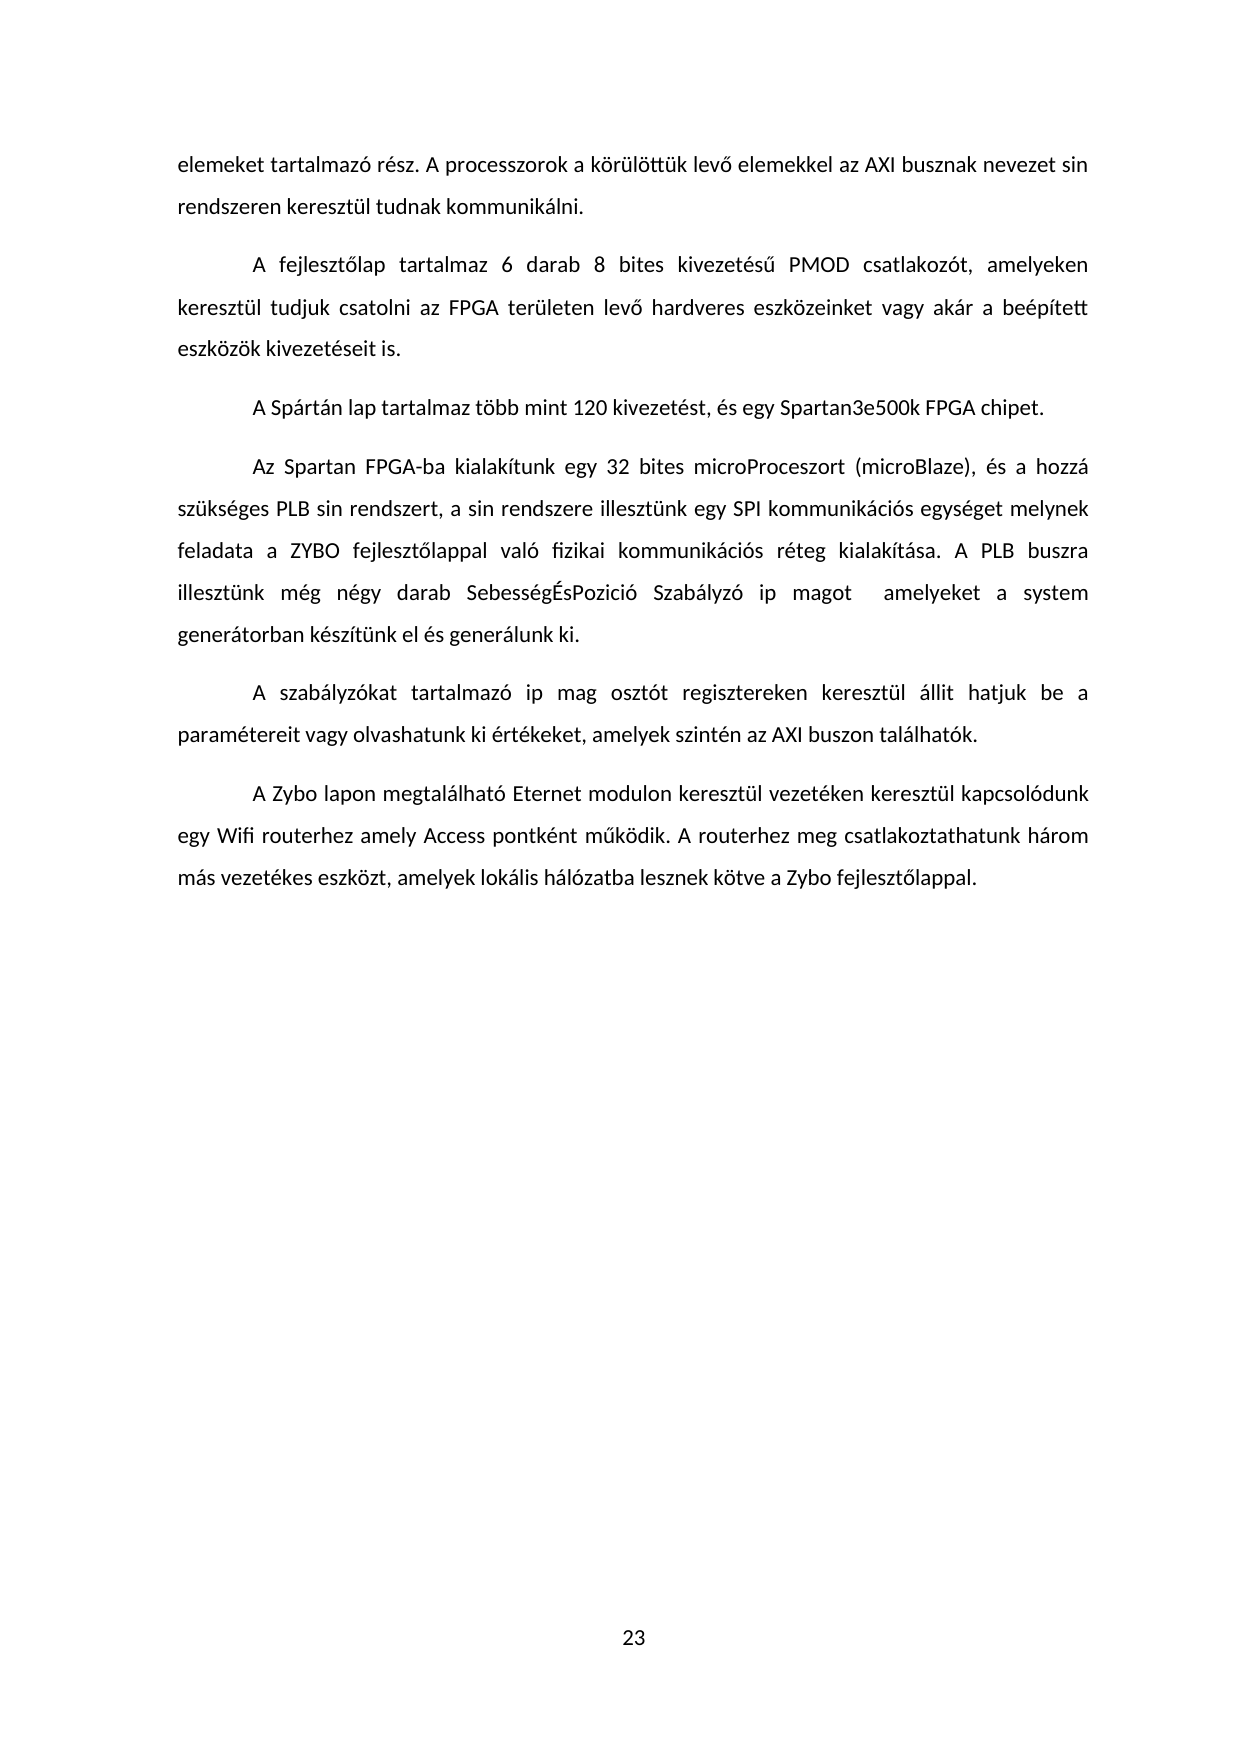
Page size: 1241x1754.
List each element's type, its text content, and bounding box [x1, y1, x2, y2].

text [177, 150, 1090, 220]
text A szabályzókat tartalmazó ip mag osztót regisztereken keresztül állit hatjuk be a paramétereit vagy olvashatunk ki értékeket, amelyek szintén az AXI buszon találhatók. [177, 678, 1090, 748]
text Az Spartan FPGA-ba kialakítunk egy 32 bites microProceszort (microBlaze), és a hozzá szükséges PLB sin rendszert, a sin rendszere illesztünk egy SPI kommunikációs egységet melynek feladata a ZYBO fejlesztőlappal való fizikai kommunikációs réteg kialakítása. A PLB buszra illesztünk még négy darab SebességÉsPozició Szabályzó ip magot amelyeket a system generátorban készítünk el és generálunk ki. [177, 452, 1090, 648]
text A fejlesztőlap tartalmaz 6 darab 8 bites kivezetésű PMOD csatlakozót, amelyeken keresztül tudjuk csatolni az FPGA területen levő hardveres eszközeinket vagy akár a beépített eszközök kivezetéseit is. [177, 251, 1090, 363]
text A Spártán lap tartalmaz több mint 120 kivezetést, és egy Spartan3e500k FPGA chipet. [177, 393, 1090, 421]
text A Zybo lapon megtalálható Eternet modulon keresztül vezetéken keresztül kapcsolódunk egy Wifi routerhez amely Access pontként működik. A routerhez meg csatlakoztathatunk három más vezetékes eszközt, amelyek lokális hálózatba lesznek kötve a Zybo fejlesztőlappal. [177, 779, 1090, 891]
